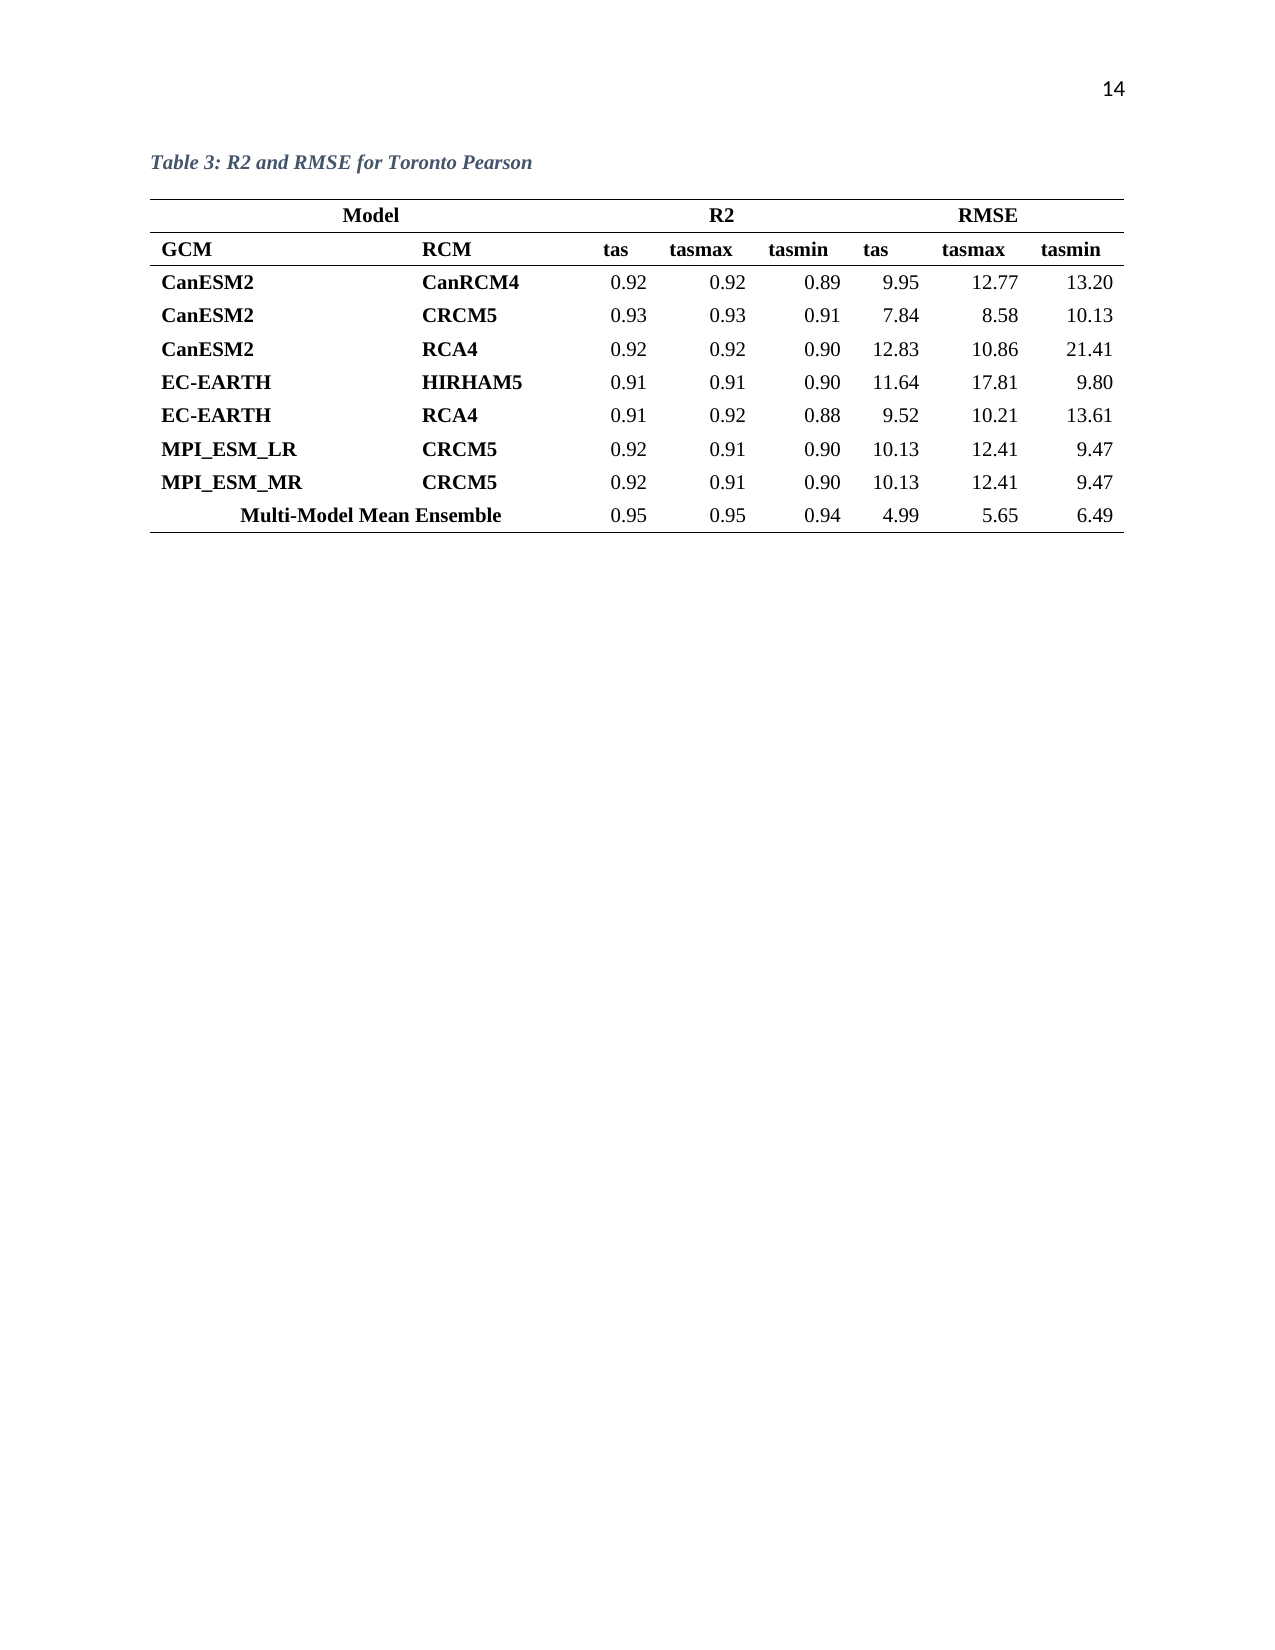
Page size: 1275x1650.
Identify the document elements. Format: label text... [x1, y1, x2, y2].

table_cell 9.95 [852, 266, 930, 298]
table_cell 0.91 [592, 399, 658, 432]
table_cell 9.80 [1029, 365, 1124, 398]
table_cell 0.90 [757, 332, 852, 365]
table_cell 10.86 [930, 332, 1029, 365]
table_cell 12.41 [930, 465, 1029, 498]
table_cell tasmin [1029, 233, 1124, 265]
table_cell CRCM5 [411, 465, 592, 498]
table_cell 10.13 [852, 465, 930, 498]
table_header RMSE [852, 200, 1124, 232]
table_cell tasmax [658, 233, 757, 265]
table_cell RCA4 [411, 332, 592, 365]
table_cell 0.90 [757, 365, 852, 398]
table_cell tas [852, 233, 930, 265]
table_cell 12.77 [930, 266, 1029, 298]
table_cell 0.92 [658, 399, 757, 432]
table_cell 9.52 [852, 399, 930, 432]
table_cell 0.92 [592, 465, 658, 498]
text Table 3: R2 and RMSE for Toronto Pearson [150, 150, 1125, 174]
table_cell 0.89 [757, 266, 852, 298]
table_cell RCM [411, 233, 592, 265]
table_cell 0.88 [757, 399, 852, 432]
table_cell EC-EARTH [150, 365, 411, 398]
table_cell 0.95 [592, 499, 658, 532]
table_cell 0.91 [658, 365, 757, 398]
table_cell Multi-Model Mean Ensemble [150, 499, 592, 532]
table_cell EC-EARTH [150, 399, 411, 432]
table_cell MPI_ESM_LR [150, 432, 411, 465]
table_cell 10.21 [930, 399, 1029, 432]
table_cell 8.58 [930, 299, 1029, 332]
table_cell CanESM2 [150, 266, 411, 298]
table_cell MPI_ESM_MR [150, 465, 411, 498]
table_cell 0.92 [658, 332, 757, 365]
table_cell 7.84 [852, 299, 930, 332]
table_cell GCM [150, 233, 411, 265]
table_cell 0.92 [592, 432, 658, 465]
table_cell CRCM5 [411, 432, 592, 465]
table_cell tas [592, 233, 658, 265]
table_cell 12.41 [930, 432, 1029, 465]
table_cell 5.65 [930, 499, 1029, 532]
table_cell 21.41 [1029, 332, 1124, 365]
table_cell RCA4 [411, 399, 592, 432]
table_header Model [150, 200, 592, 232]
table_cell tasmax [930, 233, 1029, 265]
table_cell 4.99 [852, 499, 930, 532]
table_cell 0.91 [592, 365, 658, 398]
table_cell 0.91 [658, 465, 757, 498]
table_cell 0.93 [592, 299, 658, 332]
table_cell 11.64 [852, 365, 930, 398]
table_cell CanESM2 [150, 299, 411, 332]
table_cell 0.90 [757, 432, 852, 465]
table_cell CRCM5 [411, 299, 592, 332]
table_cell 0.91 [757, 299, 852, 332]
table_cell 0.91 [658, 432, 757, 465]
table_cell 0.92 [592, 332, 658, 365]
table_cell 0.93 [658, 299, 757, 332]
table_cell CanRCM4 [411, 266, 592, 298]
table_cell CanESM2 [150, 332, 411, 365]
table_cell 9.47 [1029, 465, 1124, 498]
table_cell 10.13 [852, 432, 930, 465]
table_cell 0.94 [757, 499, 852, 532]
table_cell 6.49 [1029, 499, 1124, 532]
table_cell 13.20 [1029, 266, 1124, 298]
table_cell 13.61 [1029, 399, 1124, 432]
table_cell 0.92 [658, 266, 757, 298]
table_cell tasmin [757, 233, 852, 265]
table_cell 12.83 [852, 332, 930, 365]
table_cell HIRHAM5 [411, 365, 592, 398]
table_cell 9.47 [1029, 432, 1124, 465]
table_header R2 [592, 200, 852, 232]
table_cell 0.92 [592, 266, 658, 298]
table_cell 17.81 [930, 365, 1029, 398]
table_cell 10.13 [1029, 299, 1124, 332]
table_cell 0.90 [757, 465, 852, 498]
table_cell 0.95 [658, 499, 757, 532]
